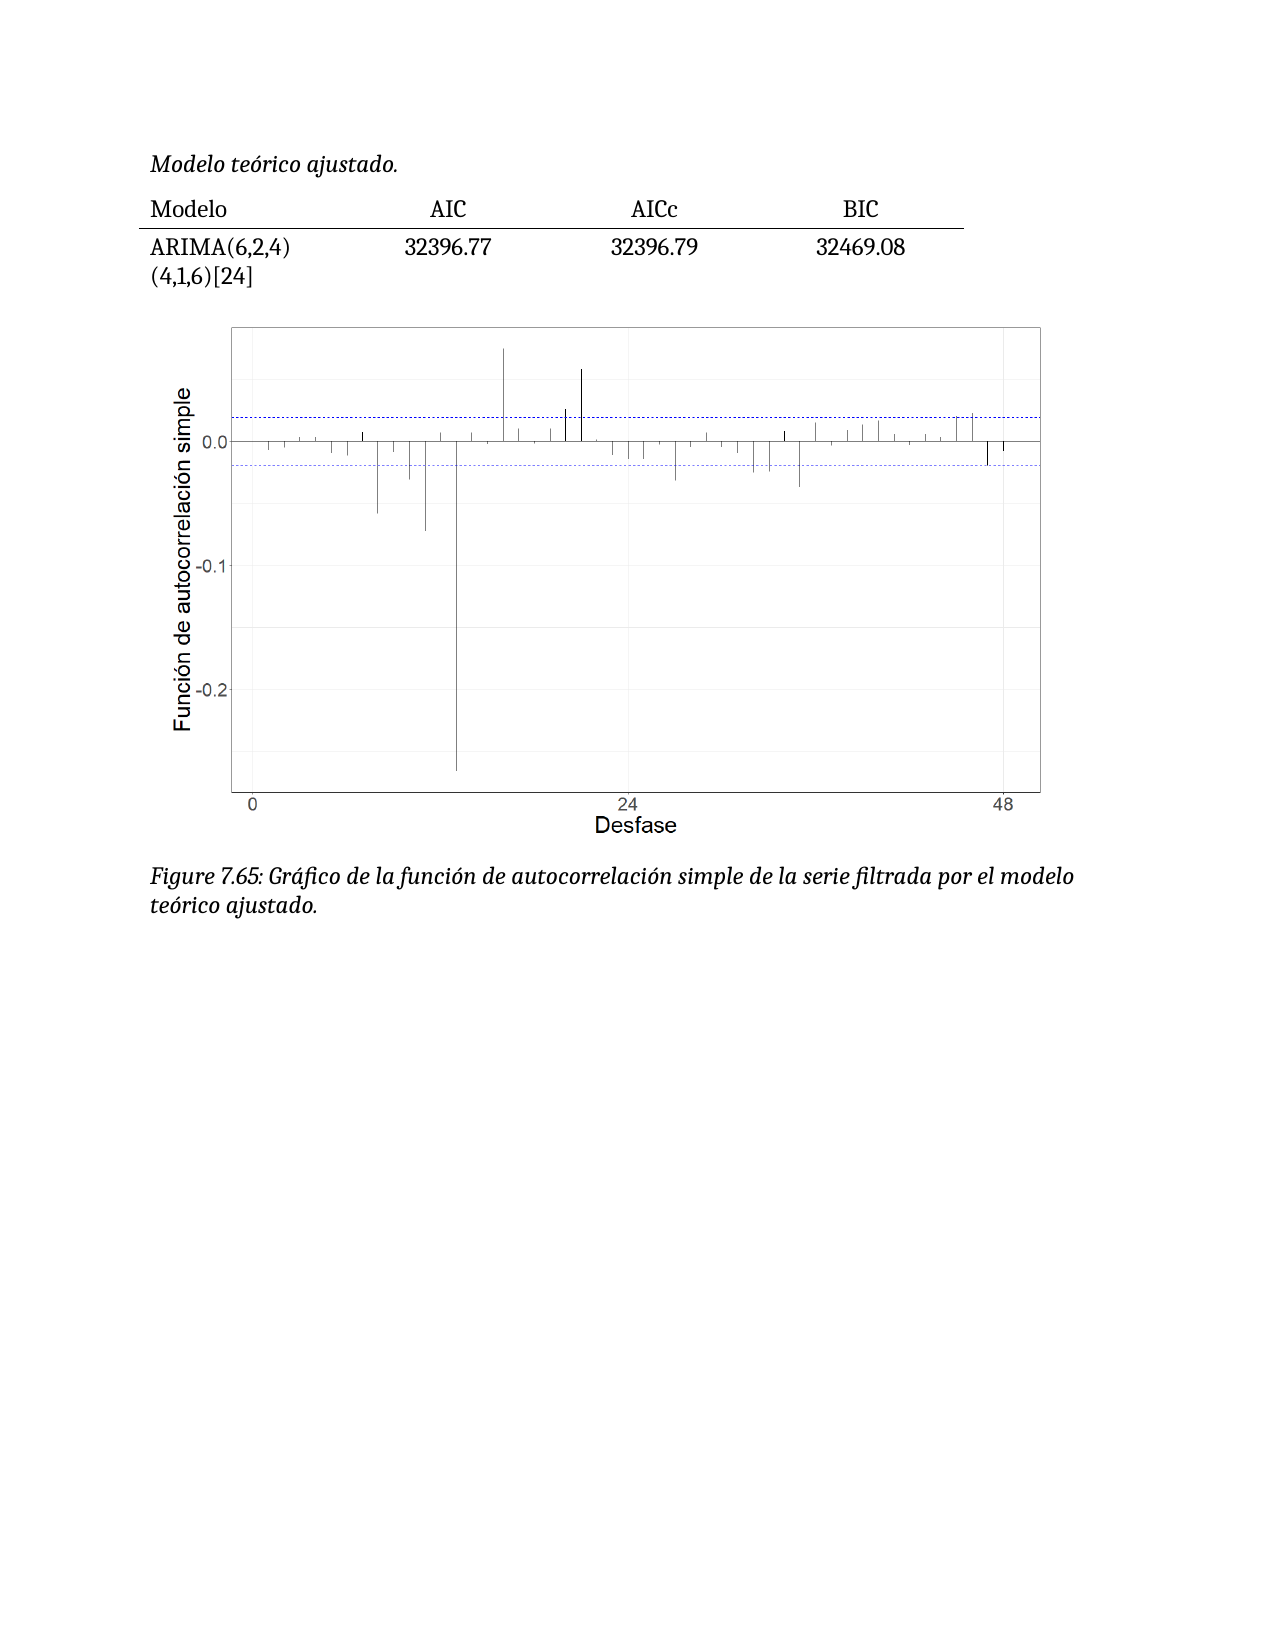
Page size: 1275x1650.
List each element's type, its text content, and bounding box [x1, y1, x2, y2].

table_header Modelo [139, 191, 345, 227]
table_cell 32396.77 [345, 229, 551, 294]
table_header AIC [345, 191, 551, 227]
table_cell ARIMA(6,2,4)(4,1,6)[24] [139, 229, 345, 294]
table_cell 32396.79 [551, 229, 757, 294]
table_cell 32469.08 [758, 229, 964, 294]
table_header AICc [551, 191, 757, 227]
text Modelo teórico ajustado. [150, 150, 1125, 179]
picture [168, 294, 1044, 841]
table_header BIC [758, 191, 964, 227]
text Figure 7.65: Gráfico de la función de autocorrelación simple de la serie filtrada por el modelo teórico ajustado. [150, 862, 1125, 919]
